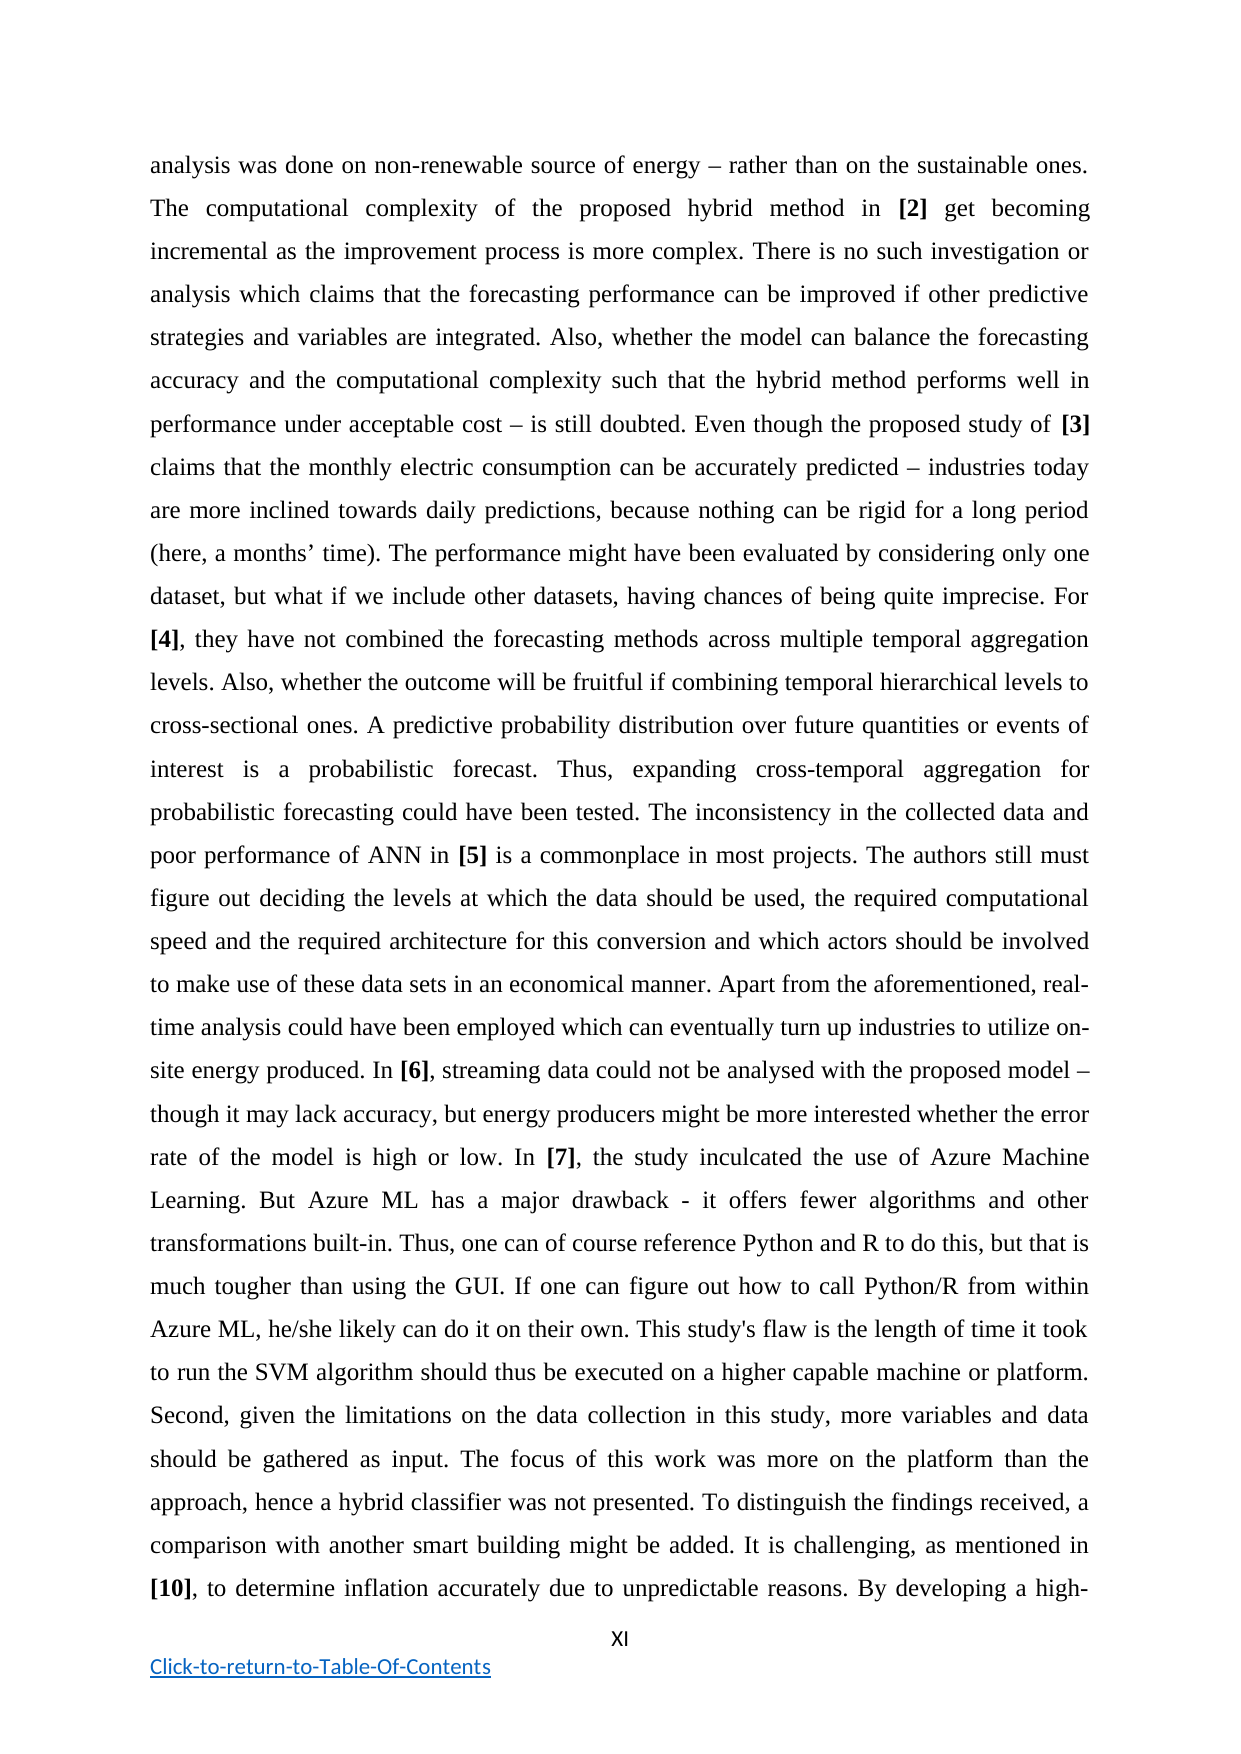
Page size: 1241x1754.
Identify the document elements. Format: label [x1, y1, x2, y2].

text [150, 150, 1090, 1602]
